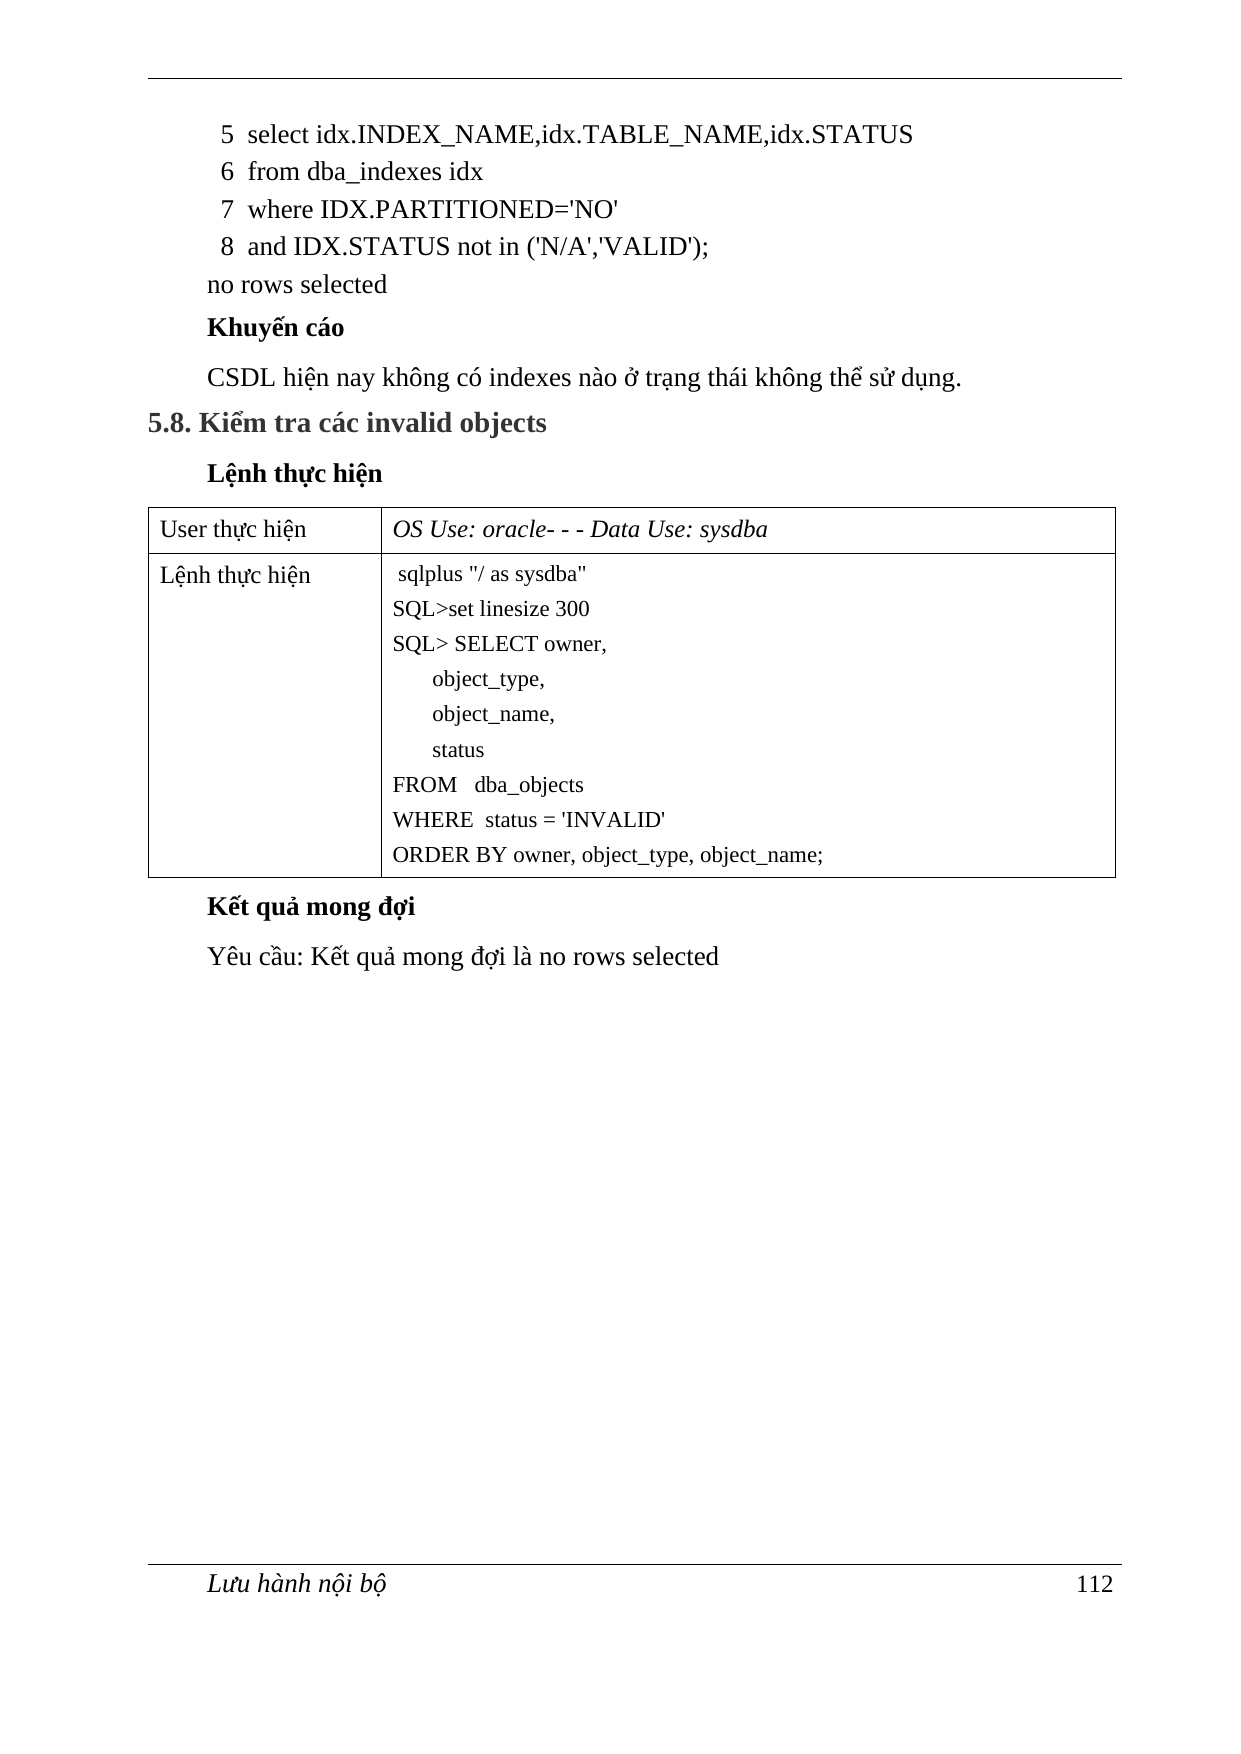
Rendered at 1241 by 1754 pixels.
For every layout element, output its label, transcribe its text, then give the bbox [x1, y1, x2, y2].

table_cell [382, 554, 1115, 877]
subtitle 5.8. Kiểm tra các invalid objects [148, 405, 1122, 438]
text CSDL hiện nay không có indexes nào ở trạng thái không thể sử dụng. [148, 361, 1122, 392]
text 5 select idx.INDEX_NAME,idx.TABLE_NAME,idx.STATUS [148, 118, 1122, 149]
subtitle Lệnh thực hiện [148, 457, 1128, 489]
text 8 and IDX.STATUS not in ('N/A','VALID'); [148, 230, 1122, 261]
text 6 from dba_indexes idx [148, 156, 1122, 187]
text no rows selected [148, 268, 1122, 299]
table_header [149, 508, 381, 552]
text 7 where IDX.PARTITIONED='NO' [148, 193, 1122, 224]
subtitle Kết quả mong đợi [148, 890, 1128, 921]
text Yêu cầu: Kết quả mong đợi là no rows selected [148, 940, 1122, 971]
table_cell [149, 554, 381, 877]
subtitle Khuyến cáo [148, 311, 1128, 342]
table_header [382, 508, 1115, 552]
